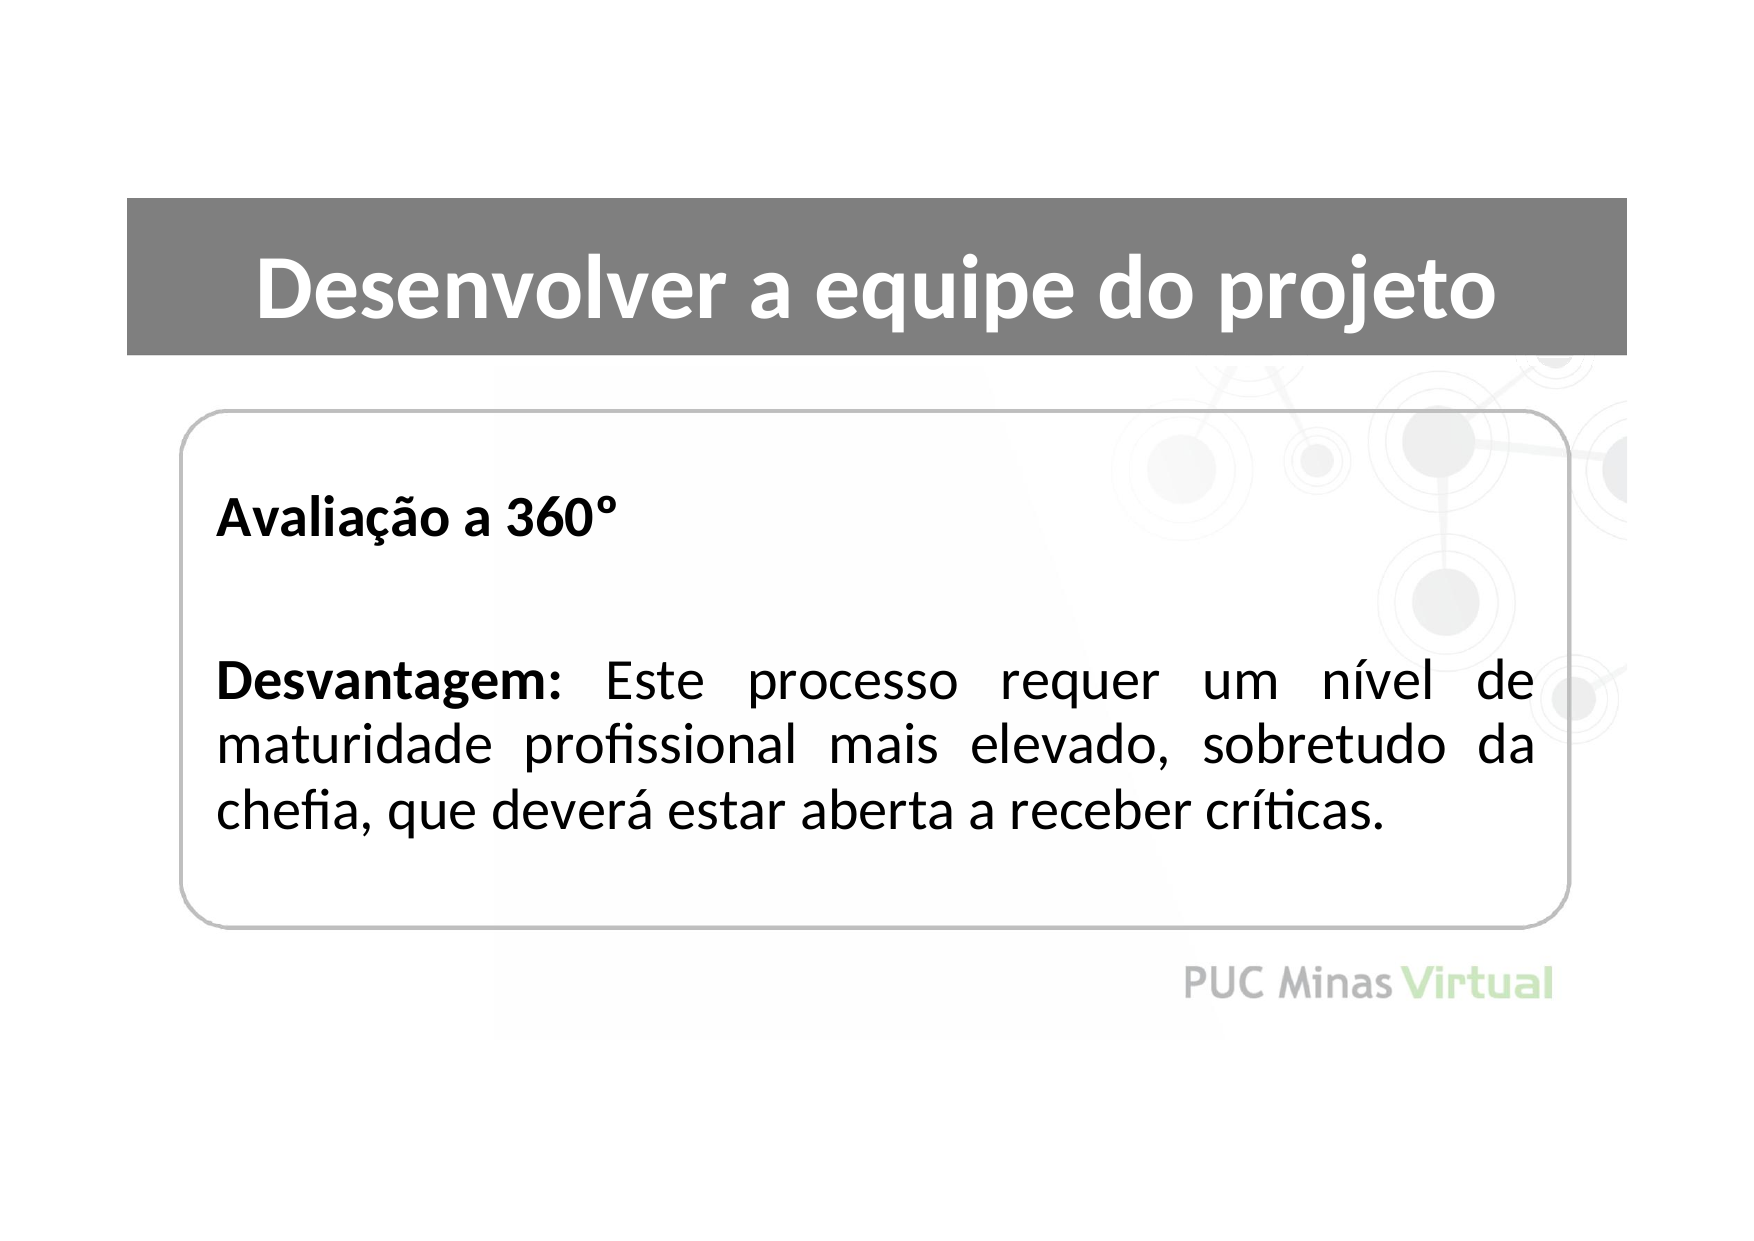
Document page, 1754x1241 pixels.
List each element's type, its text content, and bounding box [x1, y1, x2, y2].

text Desvantagem: Este processo requer um nível de maturidade profissional mais elevado, sobretudo da chefia, que deverá estar aberta a receber críticas. [217, 647, 1537, 844]
text Desenvolver a equipe do projeto [150, 229, 1604, 341]
text Avaliação a 360º [217, 480, 1604, 551]
picture [127, 198, 1628, 1042]
